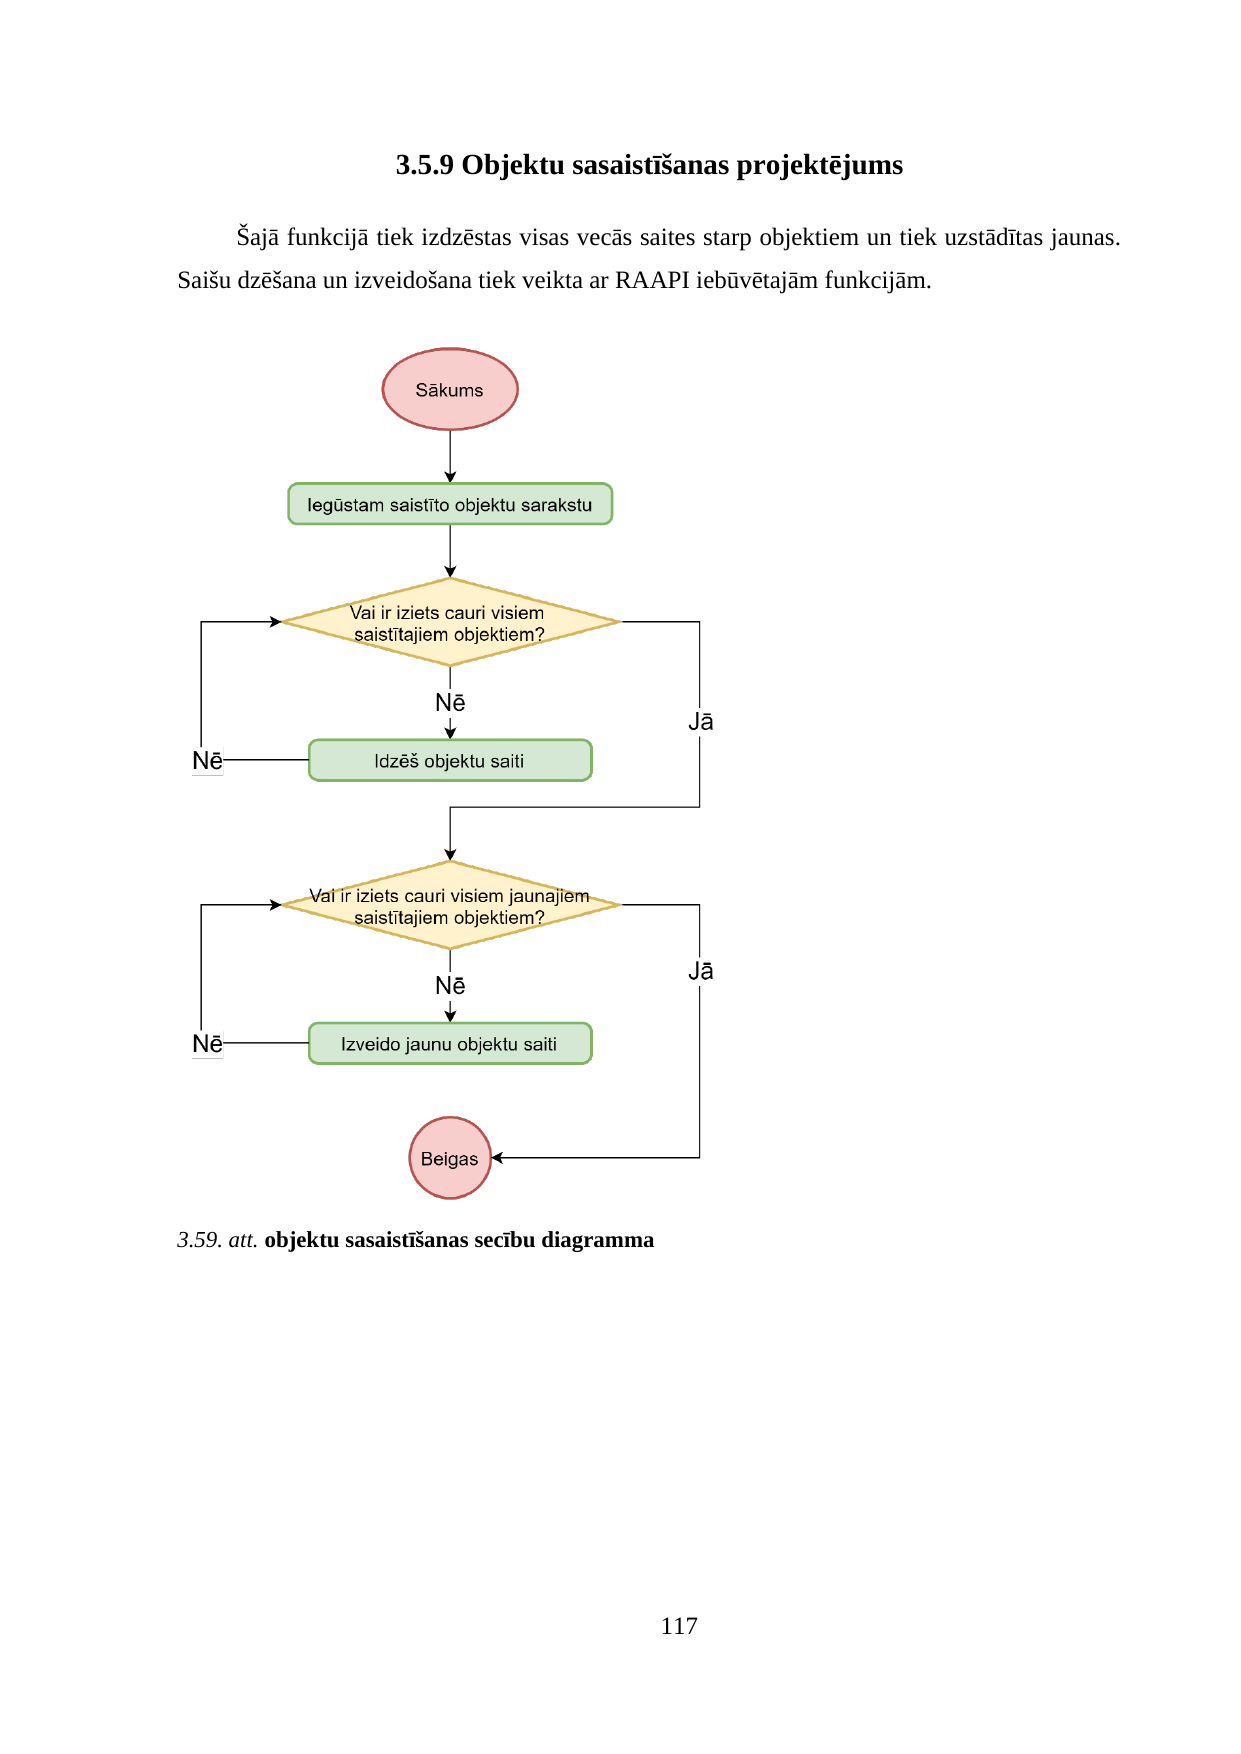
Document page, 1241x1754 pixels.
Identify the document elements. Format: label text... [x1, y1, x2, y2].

subtitle 3.5.9 Objektu sasaistīšanas projektējums [177, 147, 1122, 181]
text Šajā funkcijā tiek izdzēstas visas vecās saites starp objektiem un tiek uzstādītas jaunas. Saišu dzēšana un izveidošana tiek veikta ar RAAPI iebūvētajām funkcijām. [177, 222, 1122, 294]
picture [177, 333, 727, 1212]
text 3.59. att. objektu sasaistīšanas secību diagramma [177, 1226, 1122, 1253]
